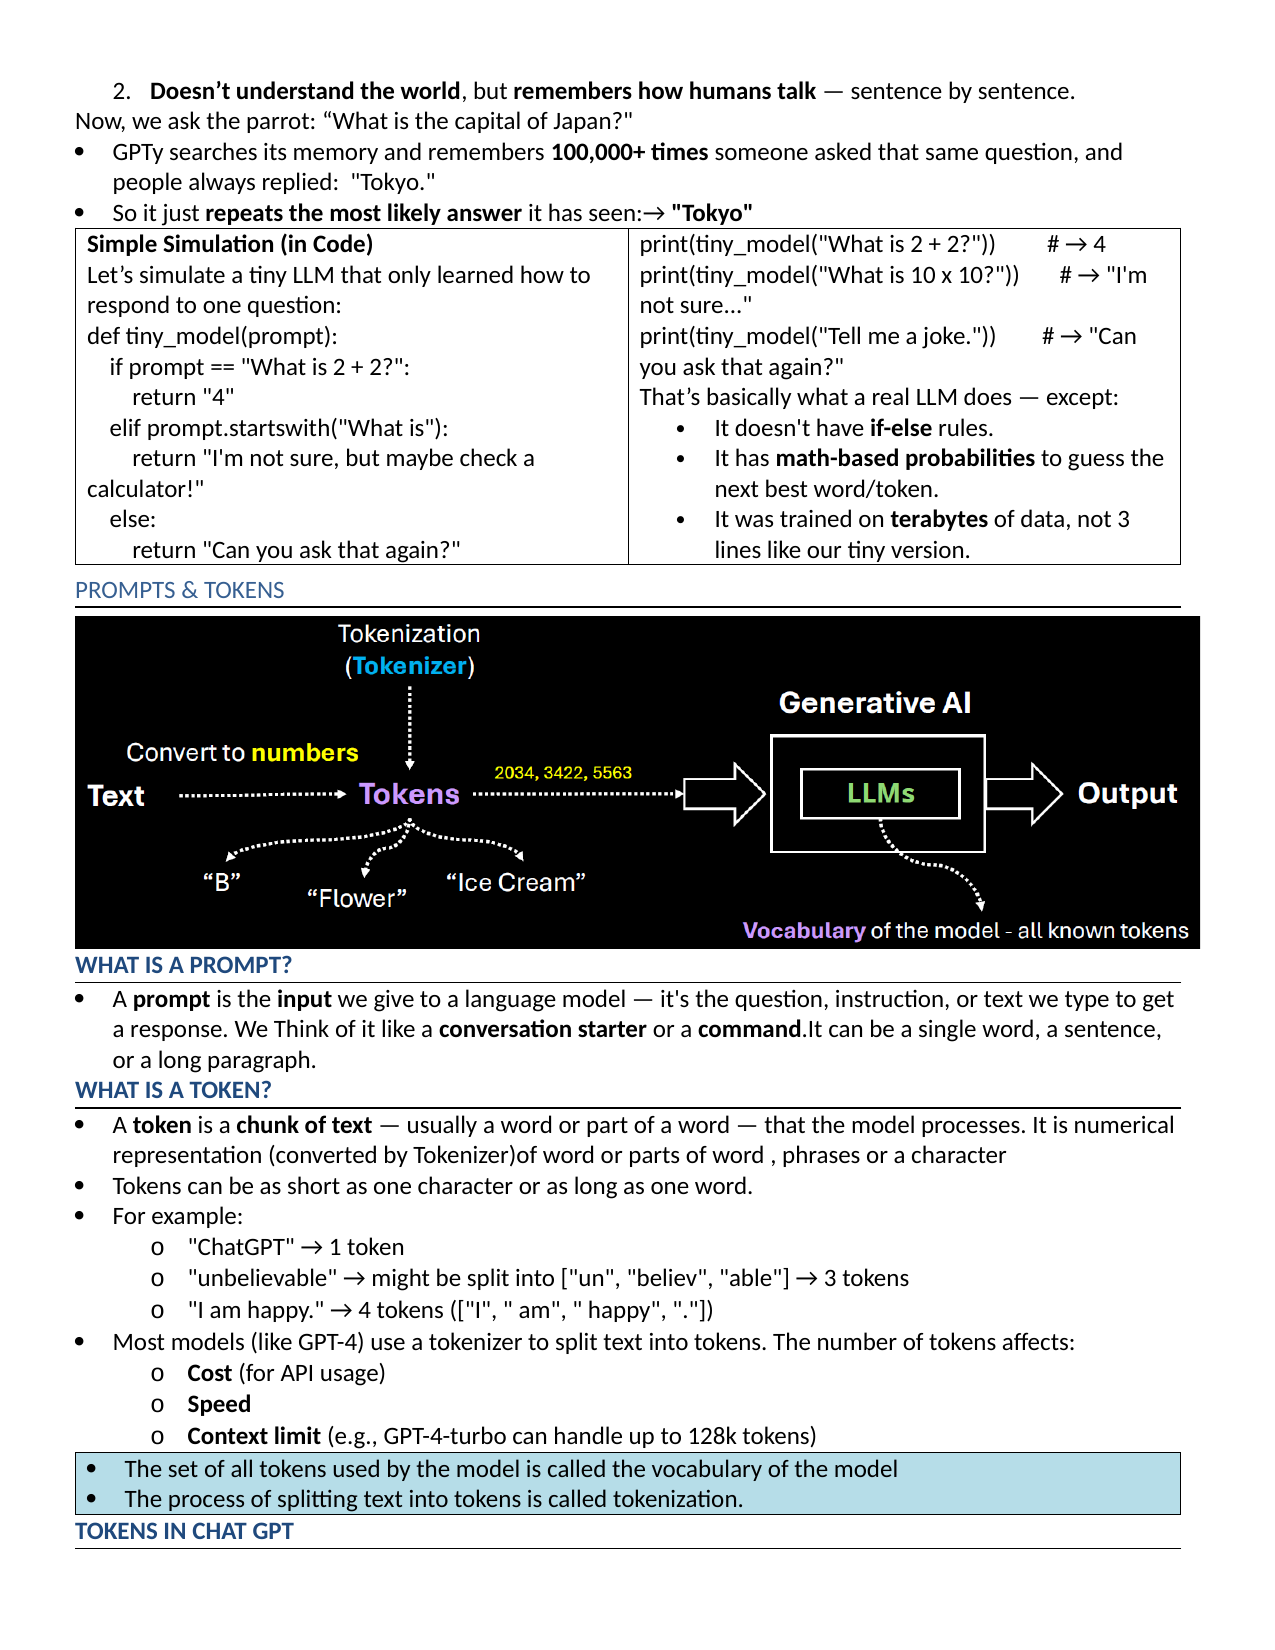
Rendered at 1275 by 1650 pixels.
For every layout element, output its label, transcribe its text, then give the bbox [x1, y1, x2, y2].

list So it just repeats the most likely answer it has seen:→ "Tokyo" [75, 197, 1181, 228]
list GPTy searches its memory and remembers 100,000+ times someone asked that same question, and people always replied: "Tokyo." [75, 136, 1181, 197]
list "I am happy." → 4 tokens (["I", " am", " happy", "."]) [150, 1294, 1181, 1326]
text TOKENS IN CHAT GPT [75, 1515, 1181, 1548]
list "unbelievable" → might be split into ["un", "believ", "able"] → 3 tokens [150, 1263, 1181, 1294]
list Cost (for API usage) [150, 1357, 1181, 1388]
list A token is a chunk of text — usually a word or part of a word — that the model processes. It is numerical representation (converted by Tokenizer)of word or parts of word , phrases or a character [75, 1109, 1181, 1170]
list Doesn’t understand the world, but remembers how humans talk — sentence by sentence. [112, 75, 1181, 106]
list For example: [75, 1200, 1181, 1231]
list Context limit (e.g., GPT-4-turbo can handle up to 128k tokens) [150, 1420, 1181, 1452]
list Speed [150, 1388, 1181, 1420]
subtitle PROMPTS & TOKENS [75, 574, 1181, 606]
table_header The set of all tokens used by the model is called the vocabulary of the model The process of splitting text into tokens is called tokenization. [76, 1453, 1180, 1514]
list Tokens can be as short as one character or as long as one word. [75, 1170, 1181, 1200]
list A prompt is the input we give to a language model — it's the question, instruction, or text we type to get a response. We Think of it like a conversation starter or a command.It can be a single word, a sentence, or a long paragraph. [75, 983, 1181, 1074]
text WHAT IS A TOKEN? [75, 1074, 1181, 1107]
text Now, we ask the parrot: “What is the capital of Japan?" [75, 106, 1181, 136]
table_header print(tiny_model("What is 2 + 2?")) # → 4 print(tiny_model("What is 10 x 10?")) # → "I'm not sure..." print(tiny_model("Tell me a joke.")) # → "Can you ask that again?" That’s basically what a real LLM does — except: It doesn't have if-else rules. It has math-based probabilities to guess the next best word/token. It was trained on terabytes of data, not 3 lines like our tiny version. [629, 229, 1180, 564]
table_header Simple Simulation (in Code) Let’s simulate a tiny LLM that only learned how to respond to one question: def tiny_model(prompt): if prompt == "What is 2 + 2?": return "4" elif prompt.startswith("What is"): return "I'm not sure, but maybe check a calculator!" else: return "Can you ask that again?" [76, 229, 628, 564]
picture [75, 616, 1200, 949]
list Most models (like GPT-4) use a tokenizer to split text into tokens. The number of tokens affects: [75, 1326, 1181, 1357]
list "ChatGPT" → 1 token [150, 1231, 1181, 1263]
text WHAT IS A PROMPT? [75, 949, 1181, 982]
